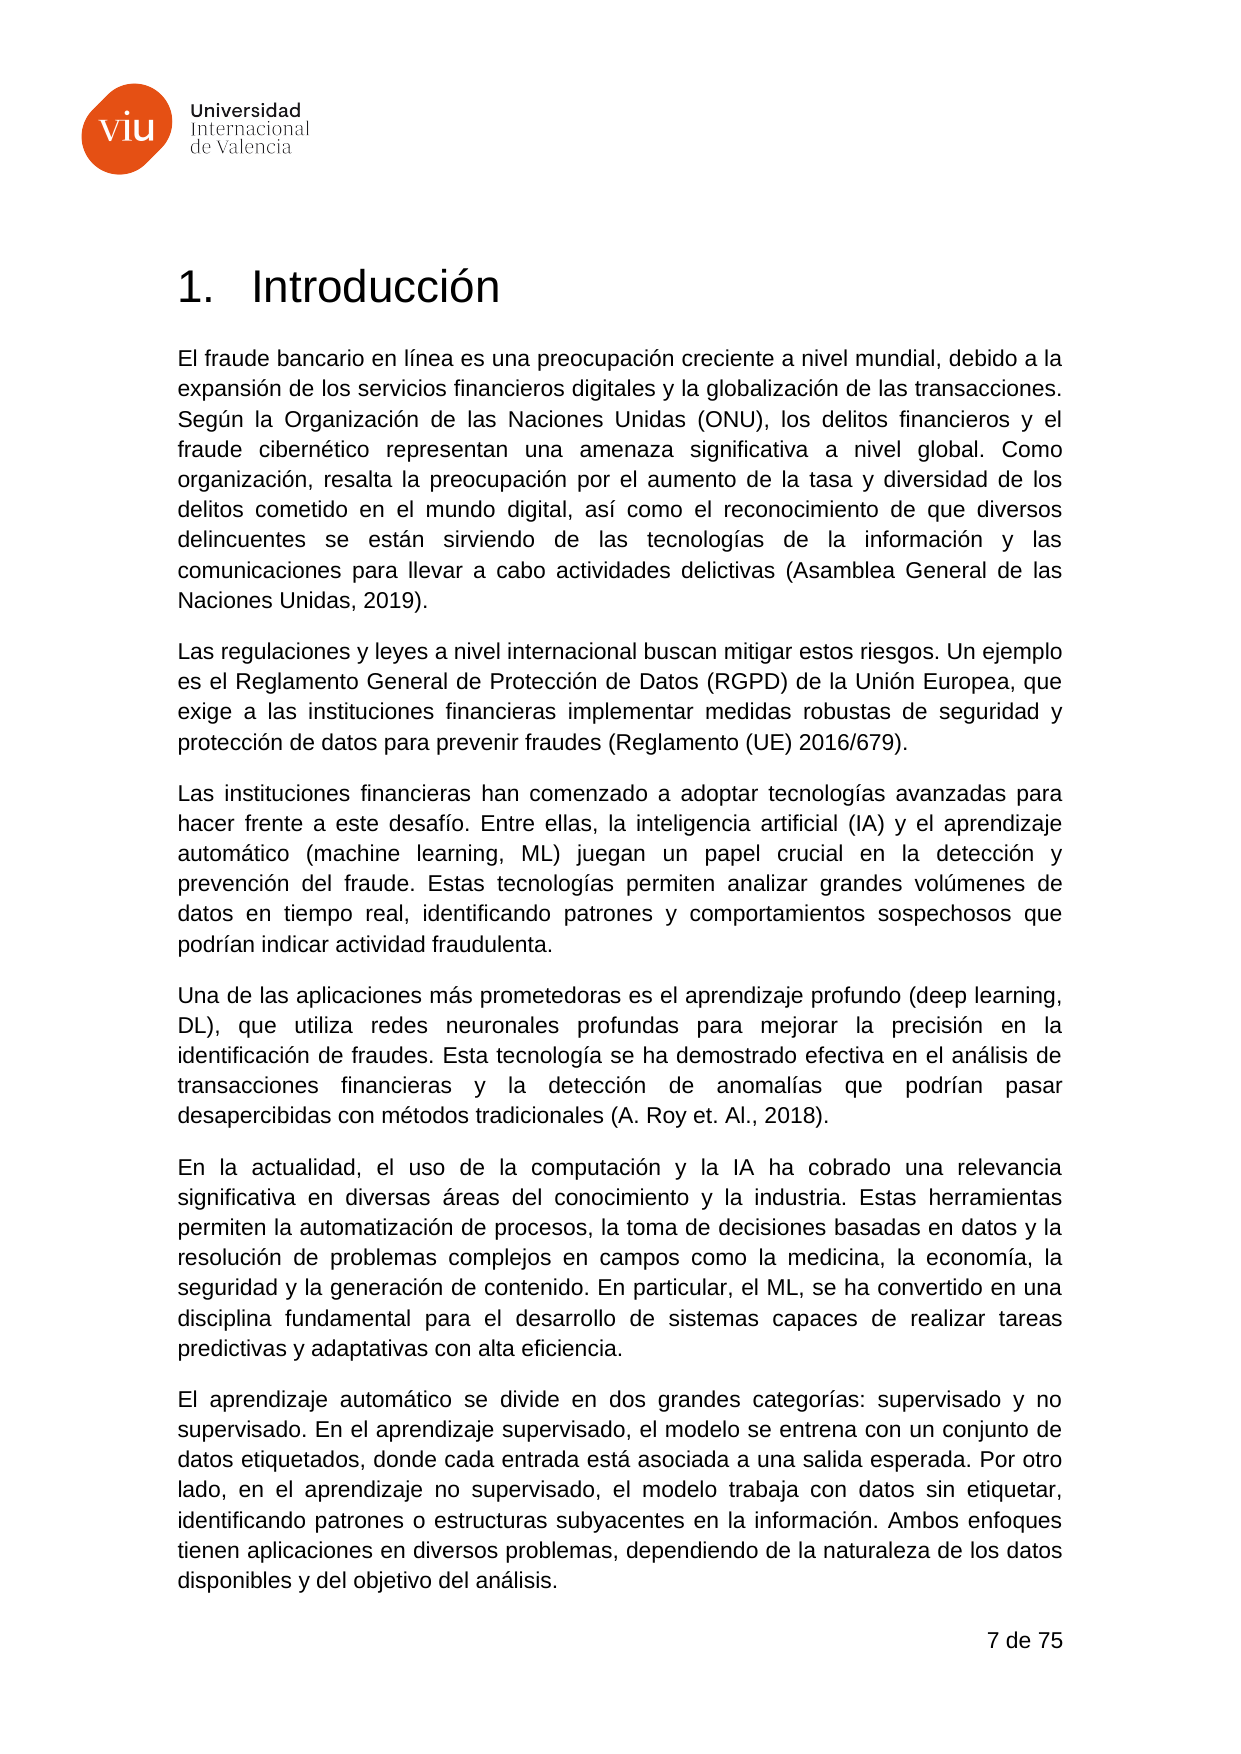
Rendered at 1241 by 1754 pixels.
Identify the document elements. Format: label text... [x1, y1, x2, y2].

text El aprendizaje automático se divide en dos grandes categorías: supervisado y no supervisado. En el aprendizaje supervisado, el modelo se entrena con un conjunto de datos etiquetados, donde cada entrada está asociada a una salida esperada. Por otro lado, en el aprendizaje no supervisado, el modelo trabaja con datos sin etiquetar, identificando patrones o estructuras subyacentes en la información. Ambos enfoques tienen aplicaciones en diversos problemas, dependiendo de la naturaleza de los datos disponibles y del objetivo del análisis. [177, 1386, 1063, 1593]
text El fraude bancario en línea es una preocupación creciente a nivel mundial, debido a la expansión de los servicios financieros digitales y la globalización de las transacciones. Según la Organización de las Naciones Unidas (ONU), los delitos financieros y el fraude cibernético representan una amenaza significativa a nivel global. Como organización, resalta la preocupación por el aumento de la tasa y diversidad de los delitos cometido en el mundo digital, así como el reconocimiento de que diversos delincuentes se están sirviendo de las tecnologías de la información y las comunicaciones para llevar a cabo actividades delictivas (Asamblea General de las Naciones Unidas, 2019). [177, 345, 1063, 613]
text Las instituciones financieras han comenzado a adoptar tecnologías avanzadas para hacer frente a este desafío. Entre ellas, la inteligencia artificial (IA) y el aprendizaje automático (machine learning, ML) juegan un papel crucial en la detección y prevención del fraude. Estas tecnologías permiten analizar grandes volúmenes de datos en tiempo real, identificando patrones y comportamientos sospechosos que podrían indicar actividad fraudulenta. [177, 779, 1063, 957]
picture [60, 62, 330, 197]
text En la actualidad, el uso de la computación y la IA ha cobrado una relevancia significativa en diversas áreas del conocimiento y la industria. Estas herramientas permiten la automatización de procesos, la toma de decisiones basadas en datos y la resolución de problemas complejos en campos como la medicina, la economía, la seguridad y la generación de contenido. En particular, el ML, se ha convertido en una disciplina fundamental para el desarrollo de sistemas capaces de realizar tareas predictivas y adaptativas con alta eficiencia. [177, 1153, 1063, 1361]
text Una de las aplicaciones más prometedoras es el aprendizaje profundo (deep learning, DL), que utiliza redes neuronales profundas para mejorar la precisión en la identificación de fraudes. Esta tecnología se ha demostrado efectiva en el análisis de transacciones financieras y la detección de anomalías que podrían pasar desapercibidas con métodos tradicionales (A. Roy et. Al., 2018). [177, 982, 1063, 1129]
text Las regulaciones y leyes a nivel internacional buscan mitigar estos riesgos. Un ejemplo es el Reglamento General de Protección de Datos (RGPD) de la Unión Europea, que exige a las instituciones financieras implementar medidas robustas de seguridad y protección de datos para prevenir fraudes (Reglamento (UE) 2016/679). [177, 638, 1063, 755]
subtitle Introducción [177, 259, 1063, 312]
